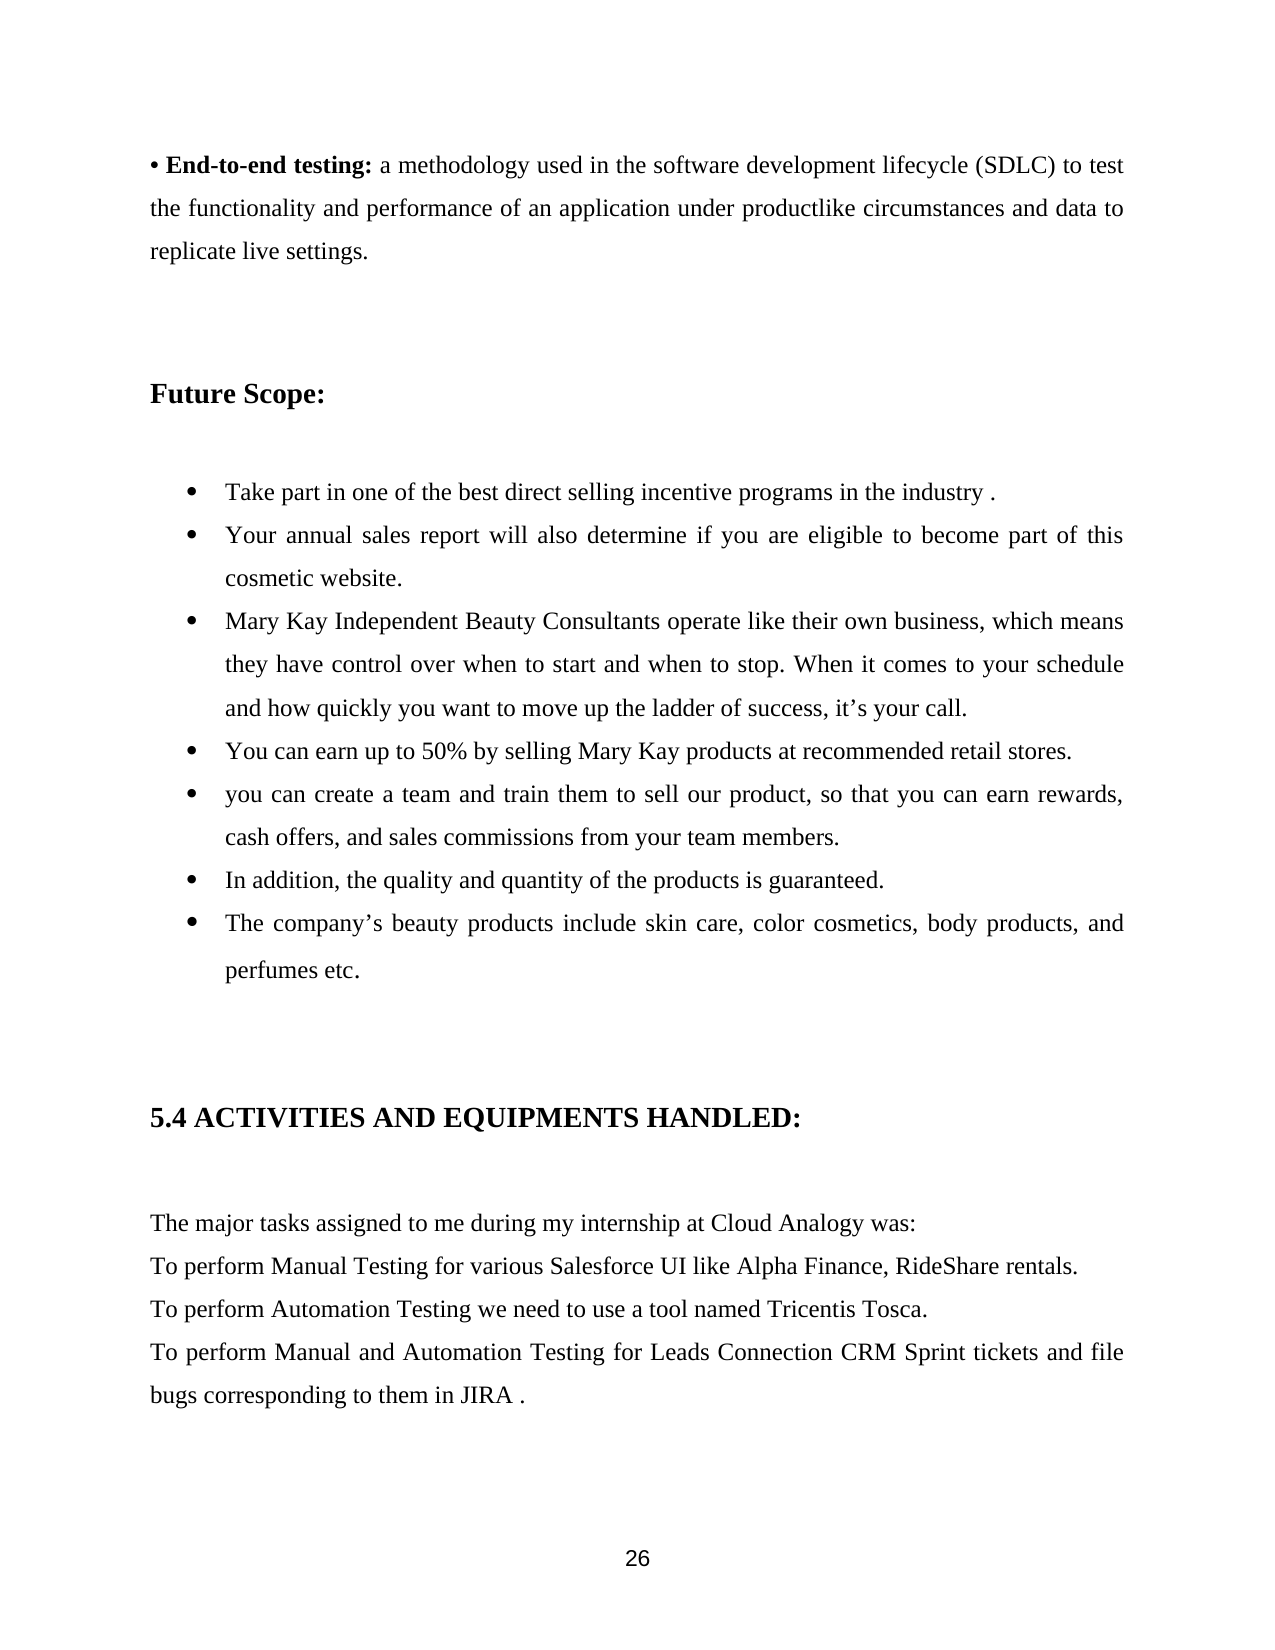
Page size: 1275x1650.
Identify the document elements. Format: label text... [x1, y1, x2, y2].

list In addition, the quality and quantity of the products is guaranteed. [187, 865, 1125, 894]
list you can create a team and train them to sell our product, so that you can earn rewards, cash offers, and sales commissions from your team members. [187, 779, 1125, 851]
list Mary Kay Independent Beauty Consultants operate like their own business, which means they have control over when to start and when to stop. When it comes to your schedule and how quickly you want to move up the ladder of success, it’s your call. [187, 606, 1125, 721]
text 5.4 ACTIVITIES AND EQUIPMENTS HANDLED: [150, 1100, 1125, 1134]
list Take part in one of the best direct selling incentive programs in the industry . [187, 477, 1125, 506]
text Future Scope: [150, 376, 1125, 410]
list You can earn up to 50% by selling Mary Kay products at recommended retail stores. [187, 736, 1125, 764]
list Your annual sales report will also determine if you are eligible to become part of this cosmetic website. [187, 520, 1125, 592]
text • End-to-end testing: a methodology used in the software development lifecycle (SDLC) to test the functionality and performance of an application under productlike circumstances and data to replicate live settings. [150, 150, 1125, 265]
text To perform Automation Testing we need to use a tool named Tricentis Tosca. [150, 1294, 1125, 1323]
text To perform Manual Testing for various Salesforce UI like Alpha Finance, RideShare rentals. [150, 1251, 1125, 1280]
text To perform Manual and Automation Testing for Leads Connection CRM Sprint tickets and file bugs corresponding to them in JIRA . [150, 1337, 1125, 1409]
text The major tasks assigned to me during my internship at Cloud Analogy was: [150, 1208, 1125, 1237]
list The company’s beauty products include skin care, color cosmetics, body products, and perfumes etc. [187, 908, 1125, 984]
